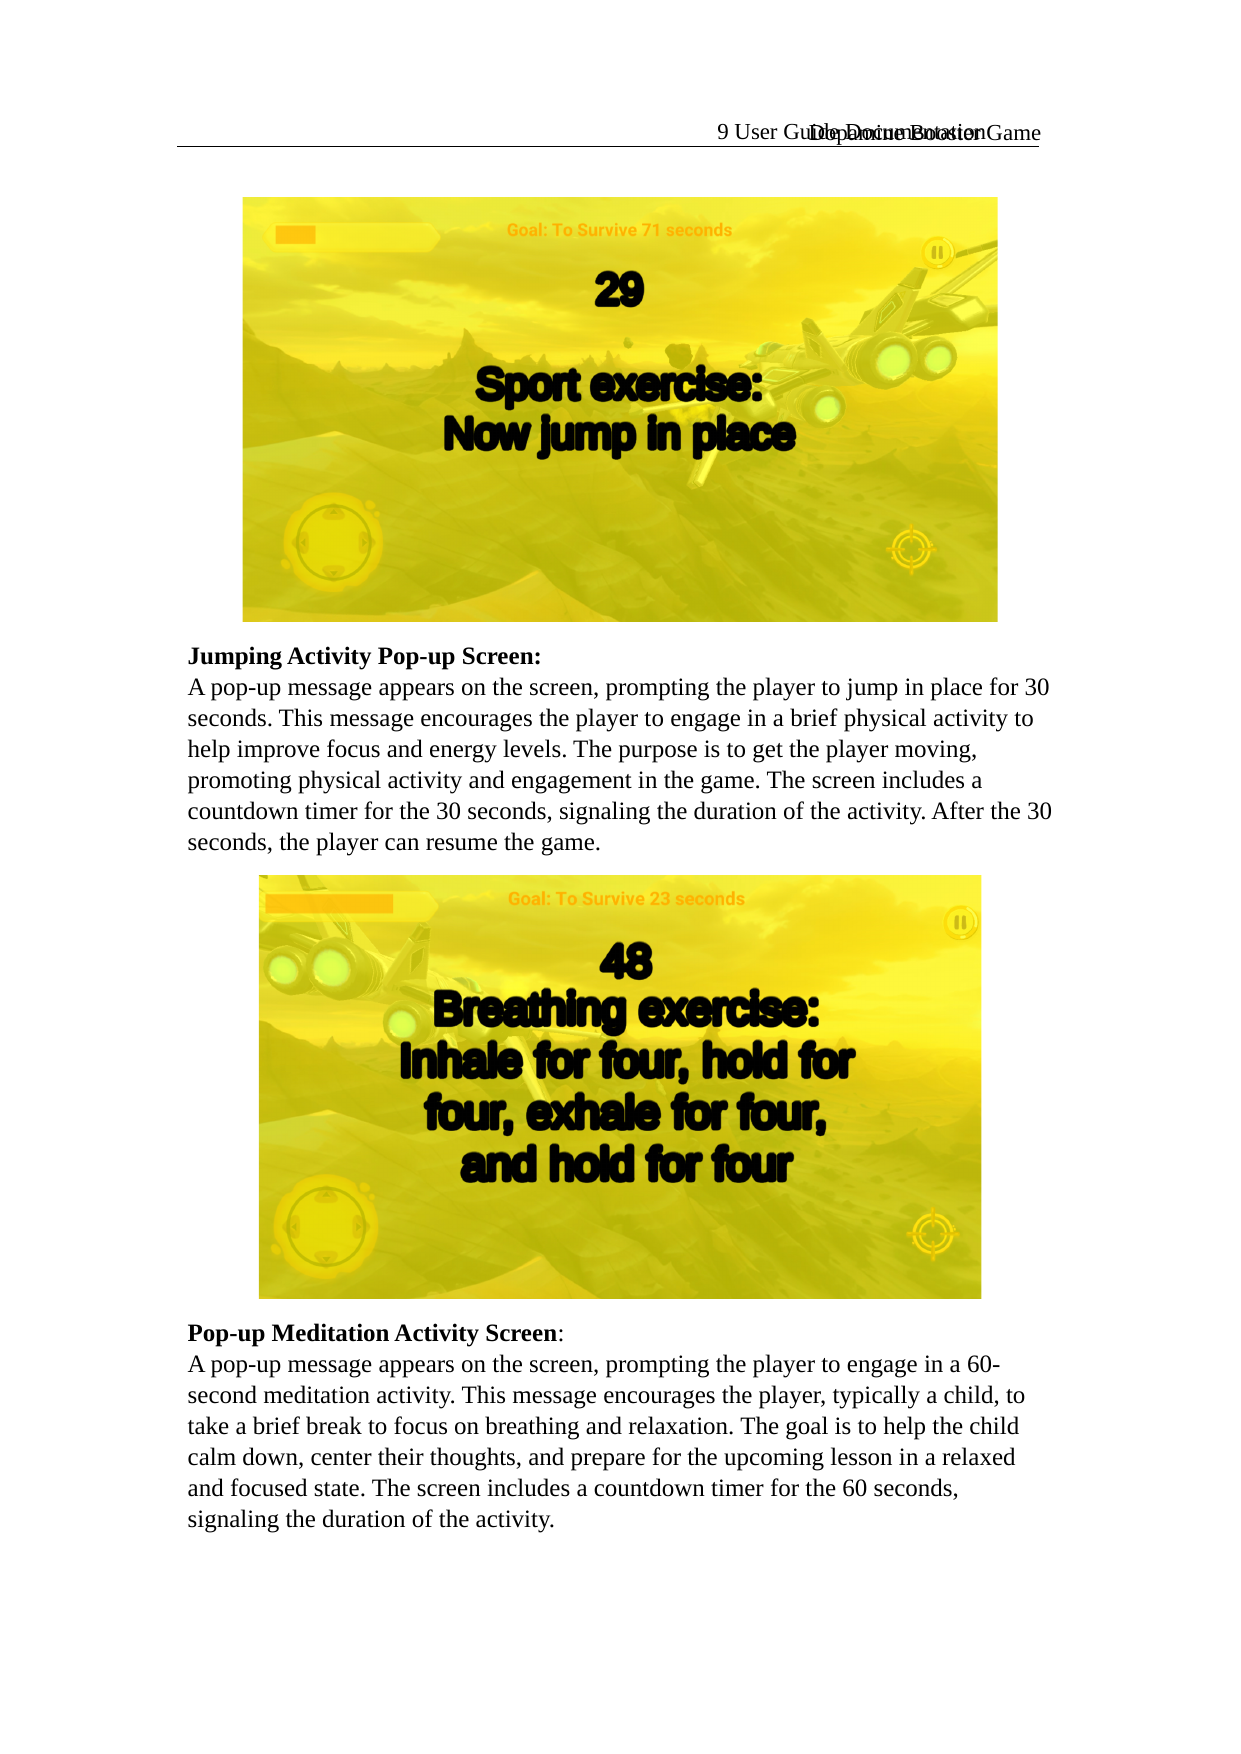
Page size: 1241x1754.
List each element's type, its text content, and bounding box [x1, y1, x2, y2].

text Pop-up Meditation Activity Screen: A pop-up message appears on the screen, prompting the player to engage in a 60-second meditation activity. This message encourages the player, typically a child, to take a brief break to focus on breathing and relaxation. The goal is to help the child calm down, center their thoughts, and prepare for the upcoming lesson in a relaxed and focused state. The screen includes a countdown timer for the 60 seconds, signaling the duration of the activity. [187, 1318, 1053, 1533]
picture [258, 875, 982, 1299]
picture [242, 197, 998, 622]
text Jumping Activity Pop-up Screen: A pop-up message appears on the screen, prompting the player to jump in place for 30 seconds. This message encourages the player to engage in a brief physical activity to help improve focus and energy levels. The purpose is to get the player moving, promoting physical activity and engagement in the game. The screen includes a countdown timer for the 30 seconds, signaling the duration of the activity. After the 30 seconds, the player can resume the game. [187, 641, 1053, 856]
